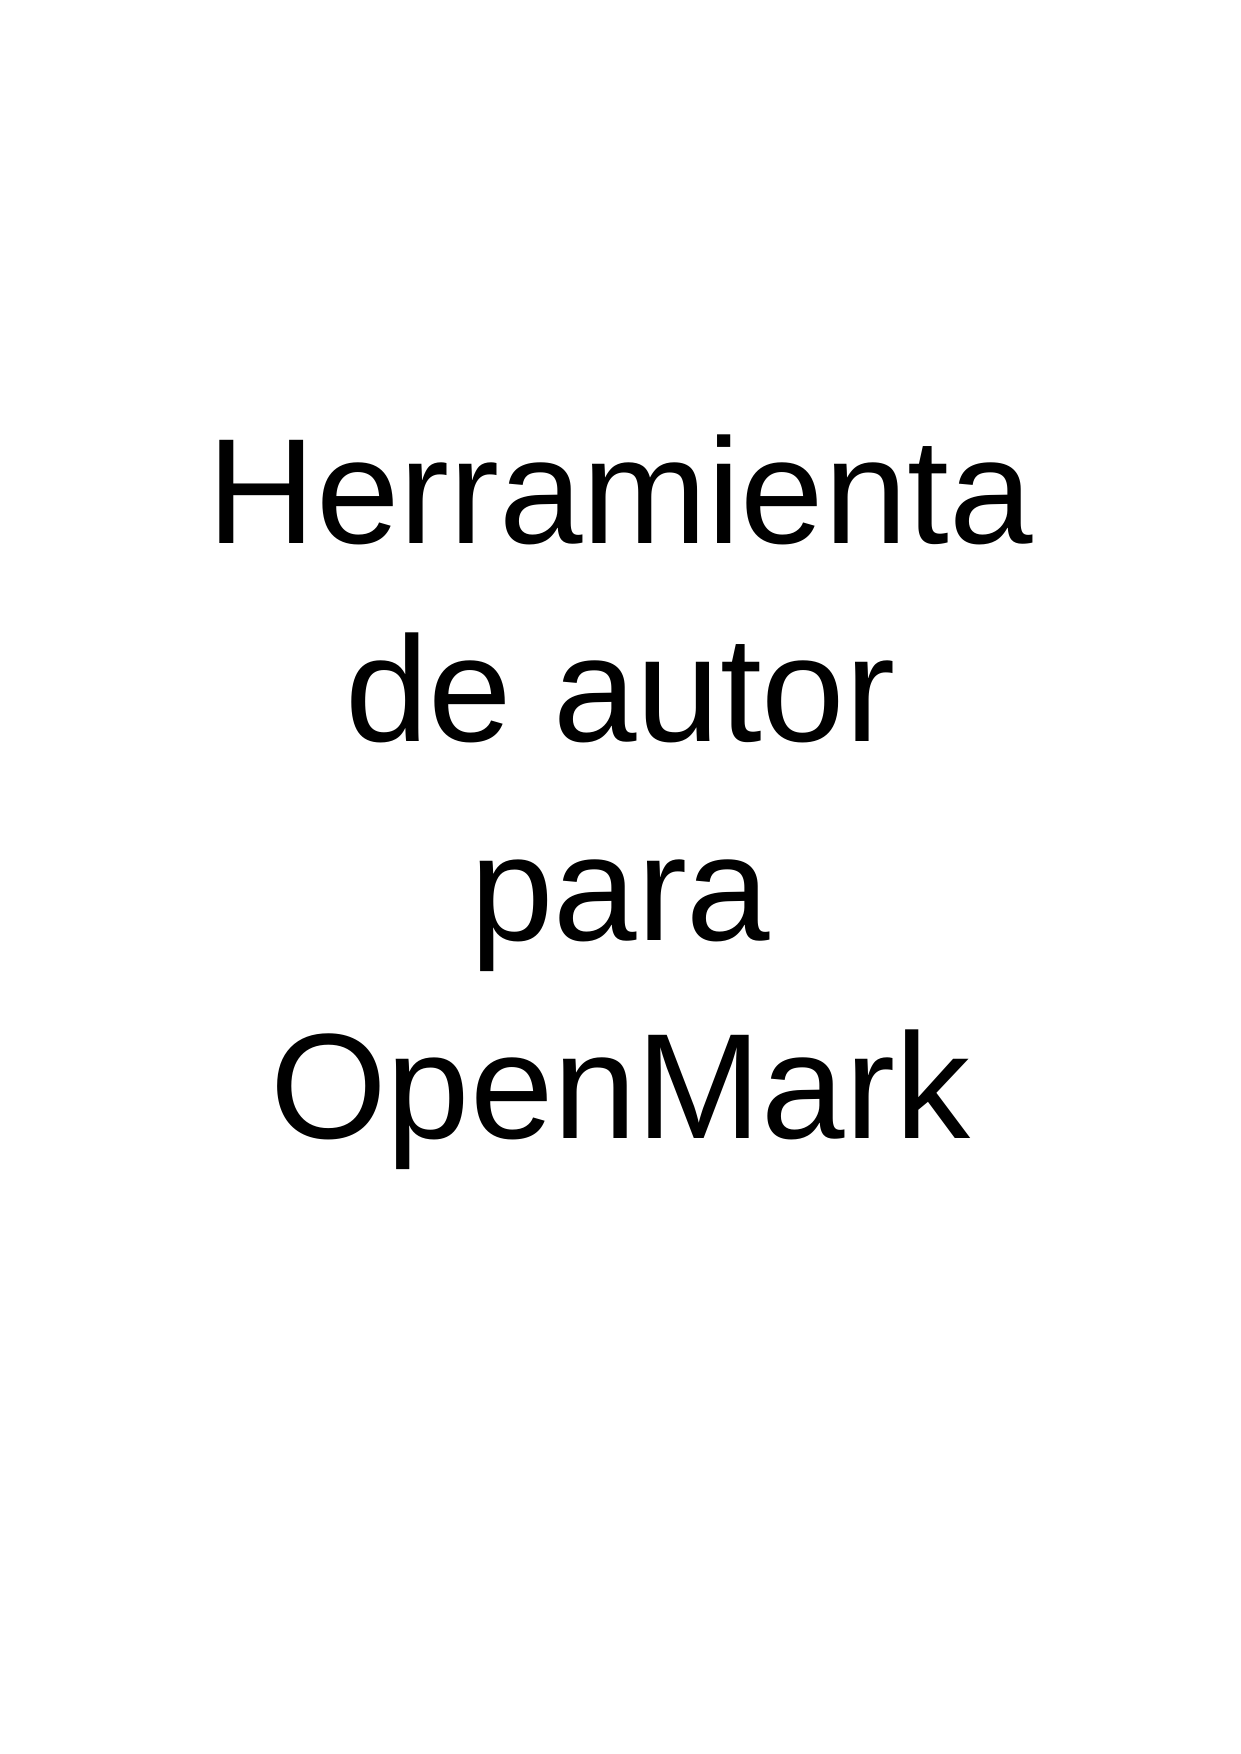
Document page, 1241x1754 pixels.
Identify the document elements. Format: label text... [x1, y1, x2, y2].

text Herramienta de autor para OpenMark [177, 403, 1063, 1170]
